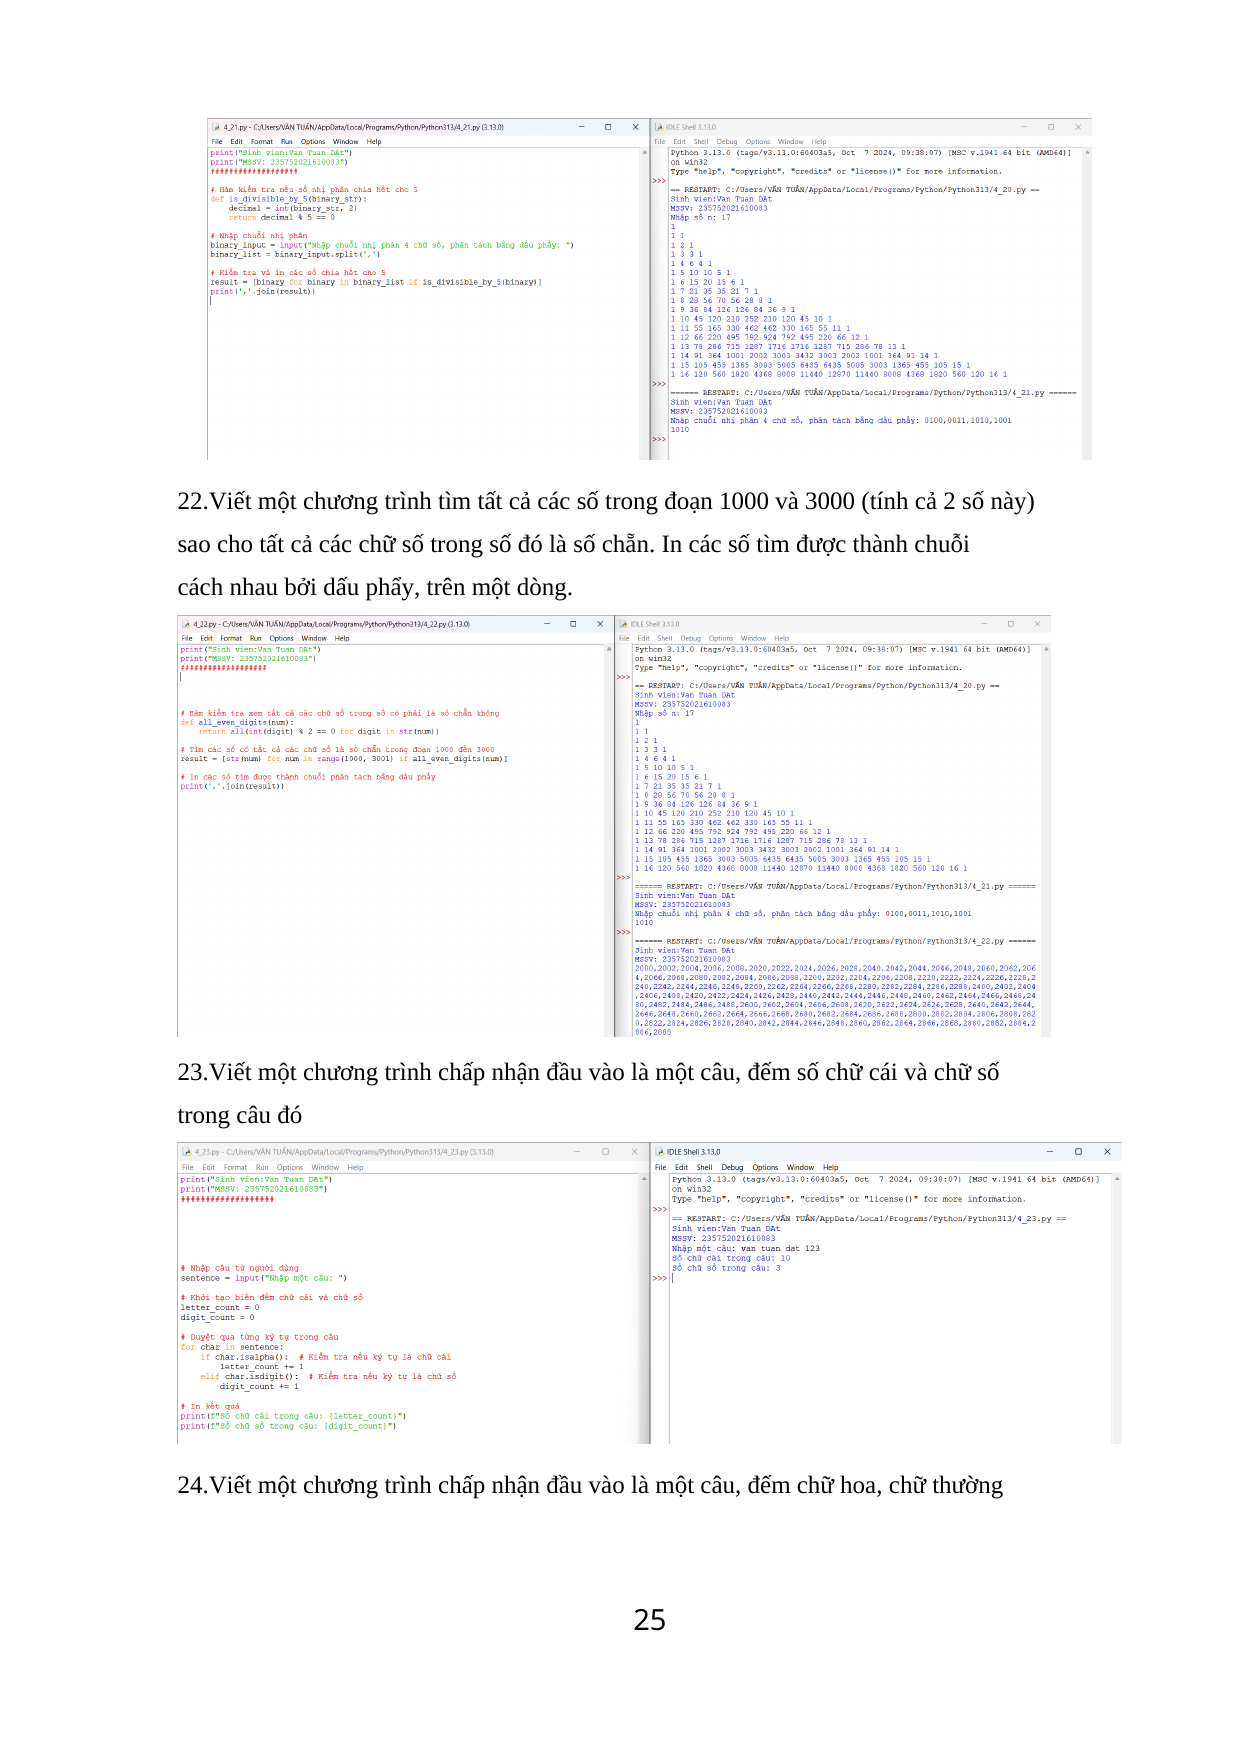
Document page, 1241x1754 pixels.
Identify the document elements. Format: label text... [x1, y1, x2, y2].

text 24.Viết một chương trình chấp nhận đầu vào là một câu, đếm chữ hoa, chữ thường [177, 1470, 1122, 1499]
text 22.Viết một chương trình tìm tất cả các số trong đoạn 1000 và 3000 (tính cả 2 số này) [177, 486, 1122, 514]
text cách nhau bởi dấu phẩy, trên một dòng. [177, 572, 1122, 601]
picture [177, 1142, 1122, 1444]
text trong câu đó [177, 1100, 1122, 1128]
text sao cho tất cả các chữ số trong số đó là số chẵn. In các số tìm được thành chuỗi [177, 529, 1122, 558]
picture [207, 118, 1092, 460]
text 23.Viết một chương trình chấp nhận đầu vào là một câu, đếm số chữ cái và chữ số [177, 1057, 1122, 1085]
picture [177, 615, 1051, 1037]
